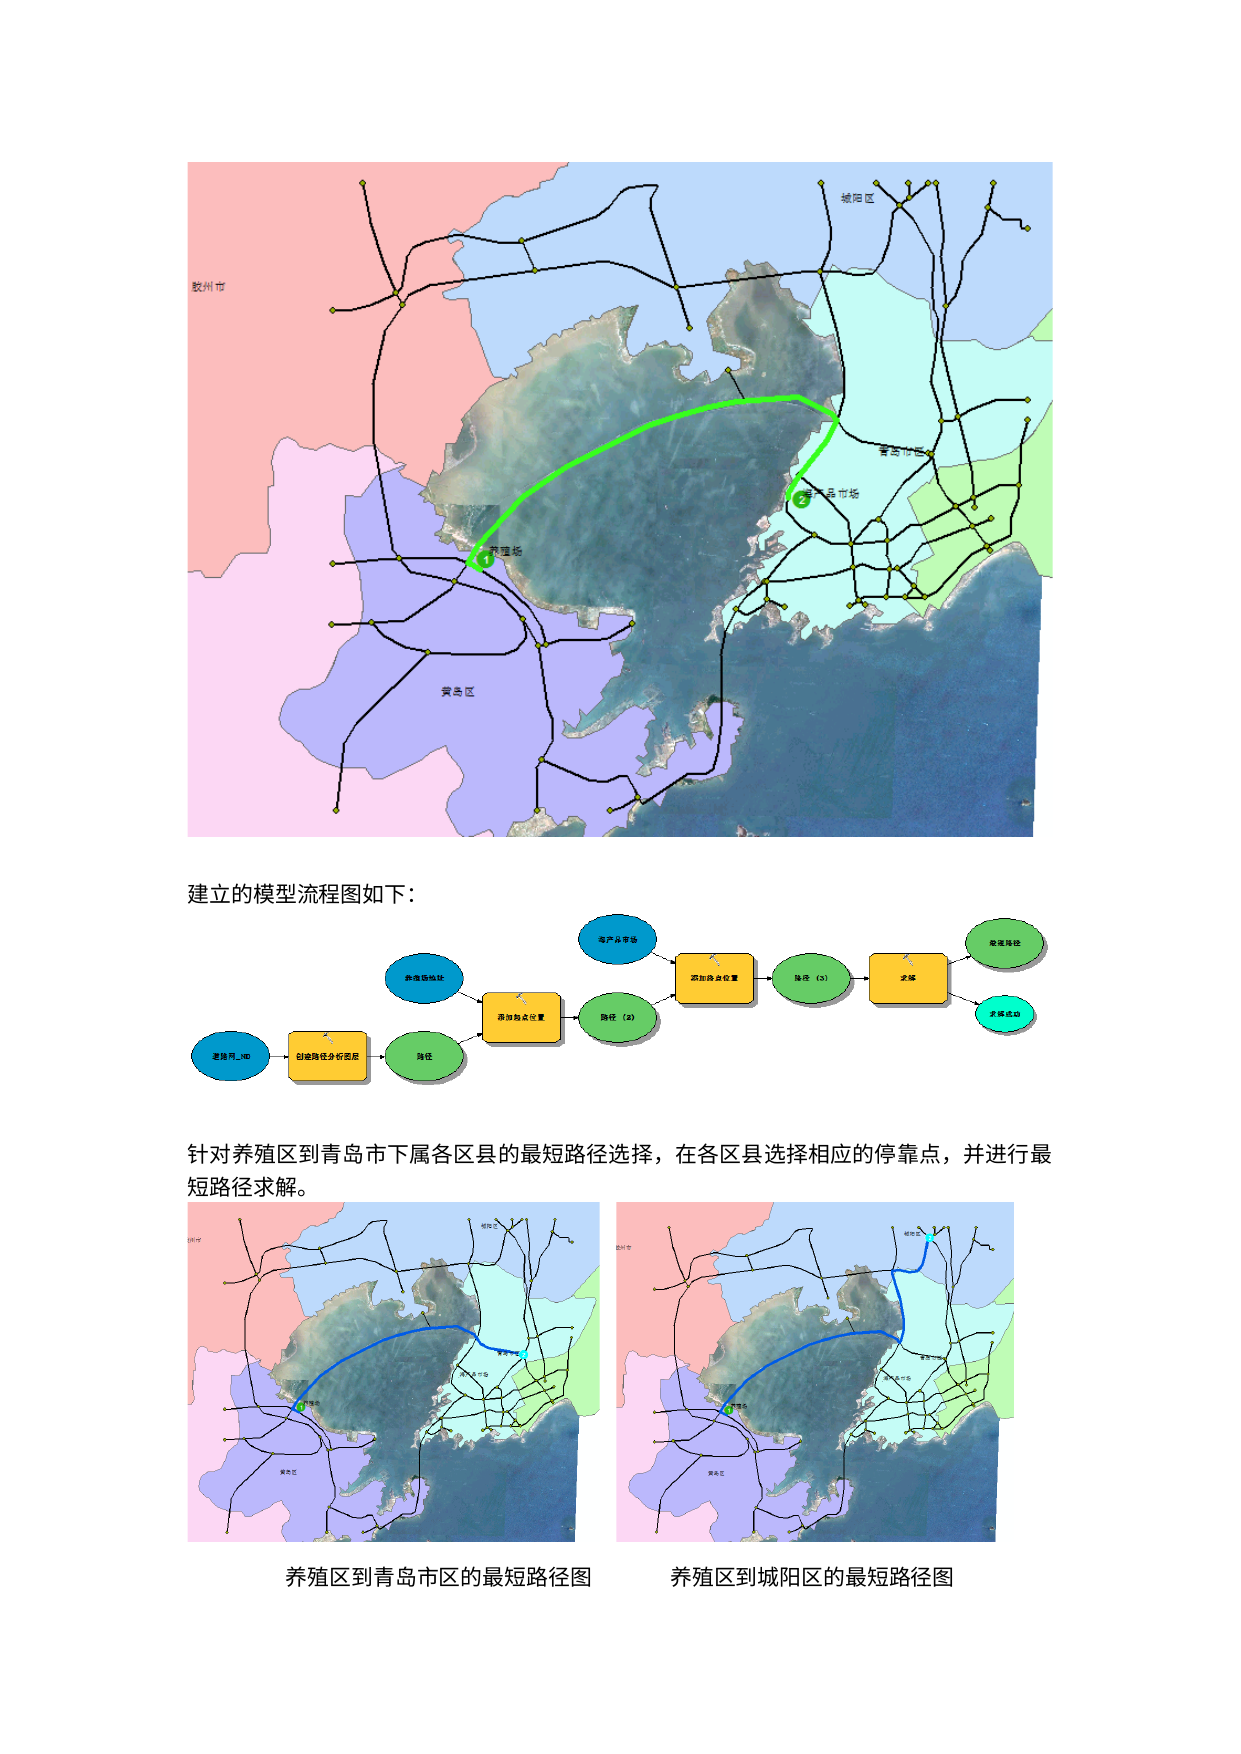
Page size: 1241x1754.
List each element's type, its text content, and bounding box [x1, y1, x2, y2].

picture [187, 1202, 600, 1542]
picture [187, 162, 1053, 837]
text 养殖区到青岛市区的最短路径图 养殖区到城阳区的最短路径图 [187, 1559, 1053, 1592]
picture [616, 1202, 1014, 1542]
picture [187, 909, 1053, 1088]
text 建立的模型流程图如下： [187, 877, 1053, 909]
text 针对养殖区到青岛市下属各区县的最短路径选择，在各区县选择相应的停靠点，并进行最短路径求解。 [187, 1137, 1053, 1202]
